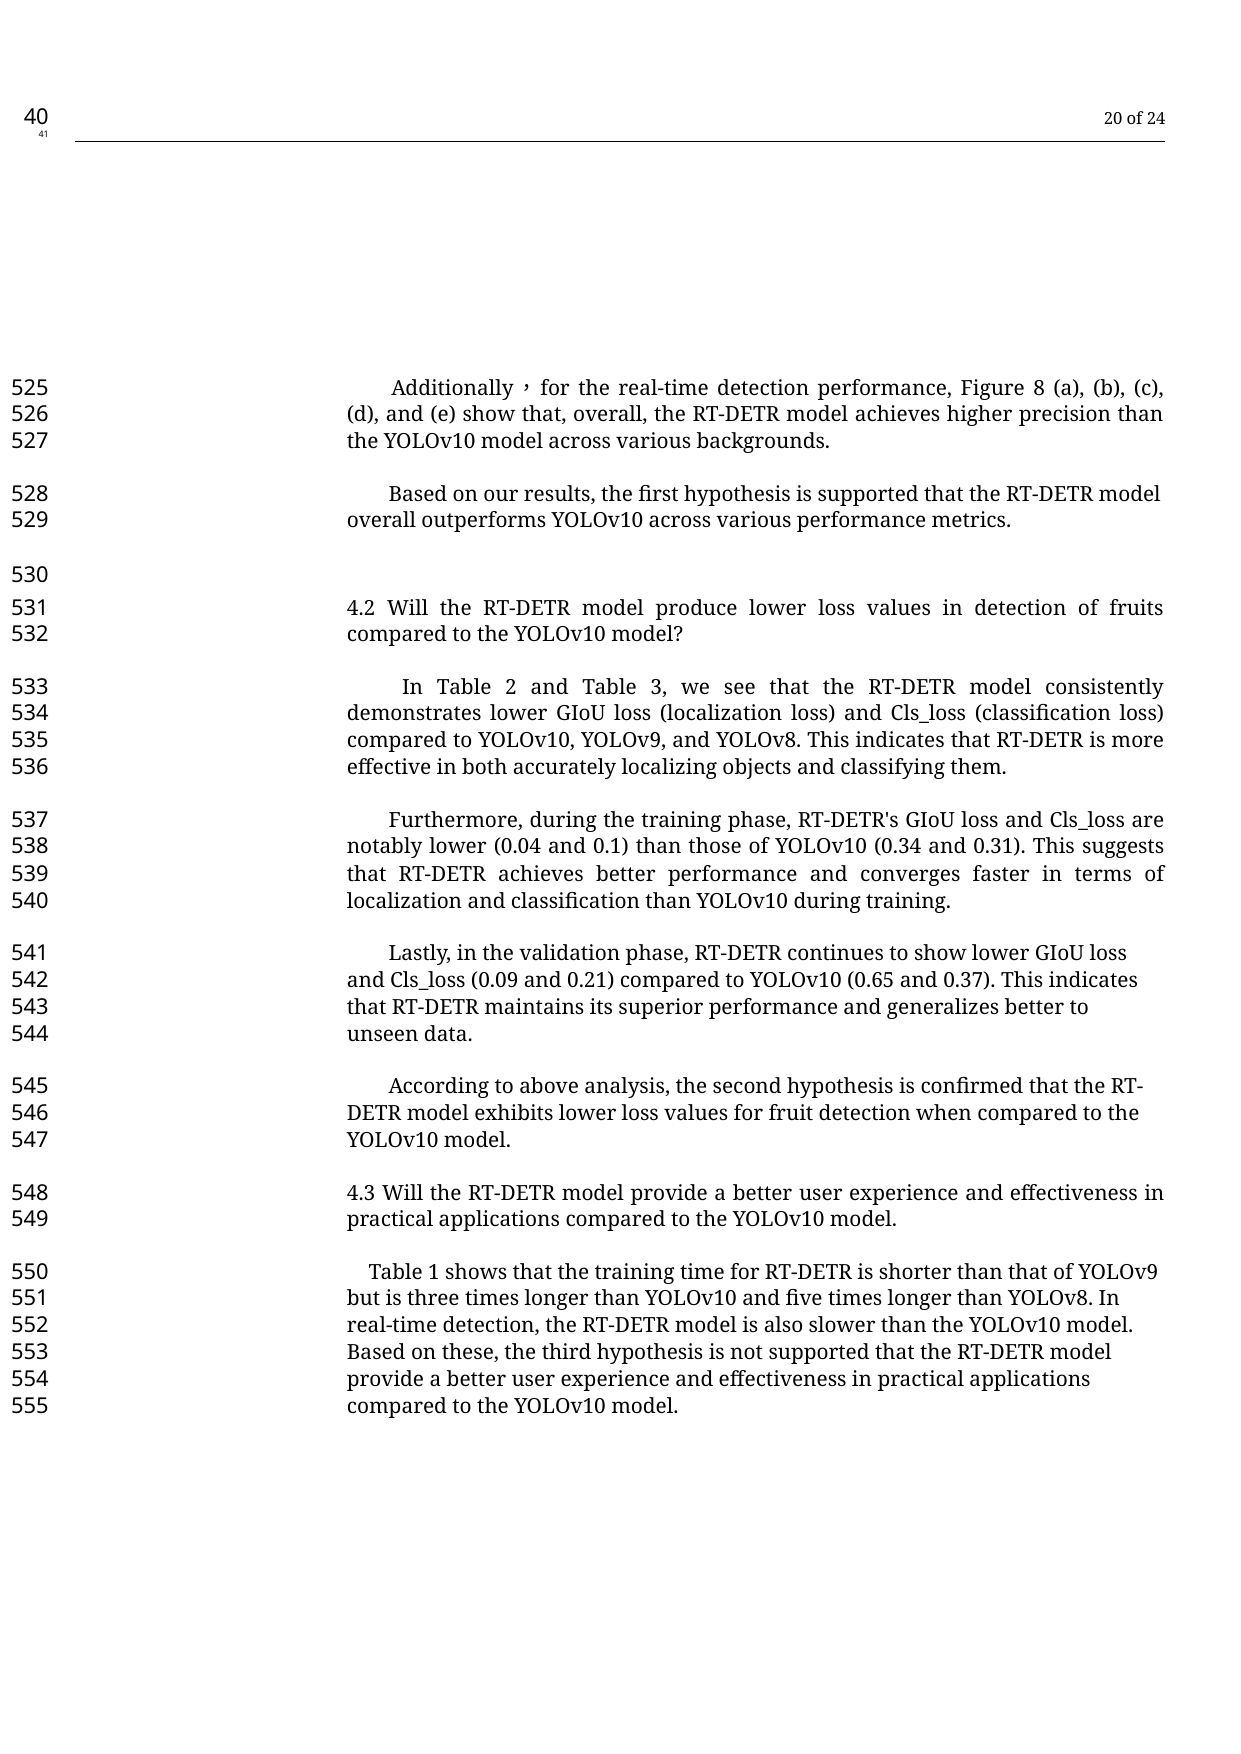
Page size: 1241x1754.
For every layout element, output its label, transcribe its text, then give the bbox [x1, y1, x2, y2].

subtitle Lastly, in the validation phase, RT-DETR continues to show lower GIoU loss and Cls_loss (0.09 and 0.21) compared to YOLOv10 (0.65 and 0.37). This indicates that RT-DETR maintains its superior performance and generalizes better to unseen data. [347, 939, 1165, 1047]
text 4.2 Will the RT-DETR model produce lower loss values in detection of fruits compared to the YOLOv10 model? [347, 594, 1165, 648]
subtitle Furthermore, during the training phase, RT-DETR's GIoU loss and Cls_loss are notably lower (0.04 and 0.1) than those of YOLOv10 (0.34 and 0.31). This suggests that RT-DETR achieves better performance and converges faster in terms of localization and classification than YOLOv10 during training. [347, 806, 1165, 914]
subtitle 4.3 Will the RT-DETR model provide a better user experience and effectiveness in practical applications compared to the YOLOv10 model. [347, 1178, 1165, 1233]
subtitle According to above analysis, the second hypothesis is confirmed that the RT-DETR model exhibits lower loss values for fruit detection when compared to the YOLOv10 model. [347, 1072, 1165, 1153]
text Additionally，for the real-time detection performance, Figure 8 (a), (b), (c), (d), and (e) show that, overall, the RT-DETR model achieves higher precision than the YOLOv10 model across various backgrounds. [347, 374, 1165, 455]
subtitle In Table 2 and Table 3, we see that the RT-DETR model consistently demonstrates lower GIoU loss (localization loss) and Cls_loss (classification loss) compared to YOLOv10, YOLOv9, and YOLOv8. This indicates that RT-DETR is more effective in both accurately localizing objects and classifying them. [347, 673, 1165, 781]
subtitle Based on our results, the first hypothesis is supported that the RT-DETR model overall outperforms YOLOv10 across various performance metrics. [347, 480, 1165, 534]
subtitle Table 1 shows that the training time for RT-DETR is shorter than that of YOLOv9 but is three times longer than YOLOv10 and five times longer than YOLOv8. In real-time detection, the RT-DETR model is also slower than the YOLOv10 model. Based on these, the third hypothesis is not supported that the RT-DETR model provide a better user experience and effectiveness in practical applications compared to the YOLOv10 model. [347, 1258, 1165, 1420]
